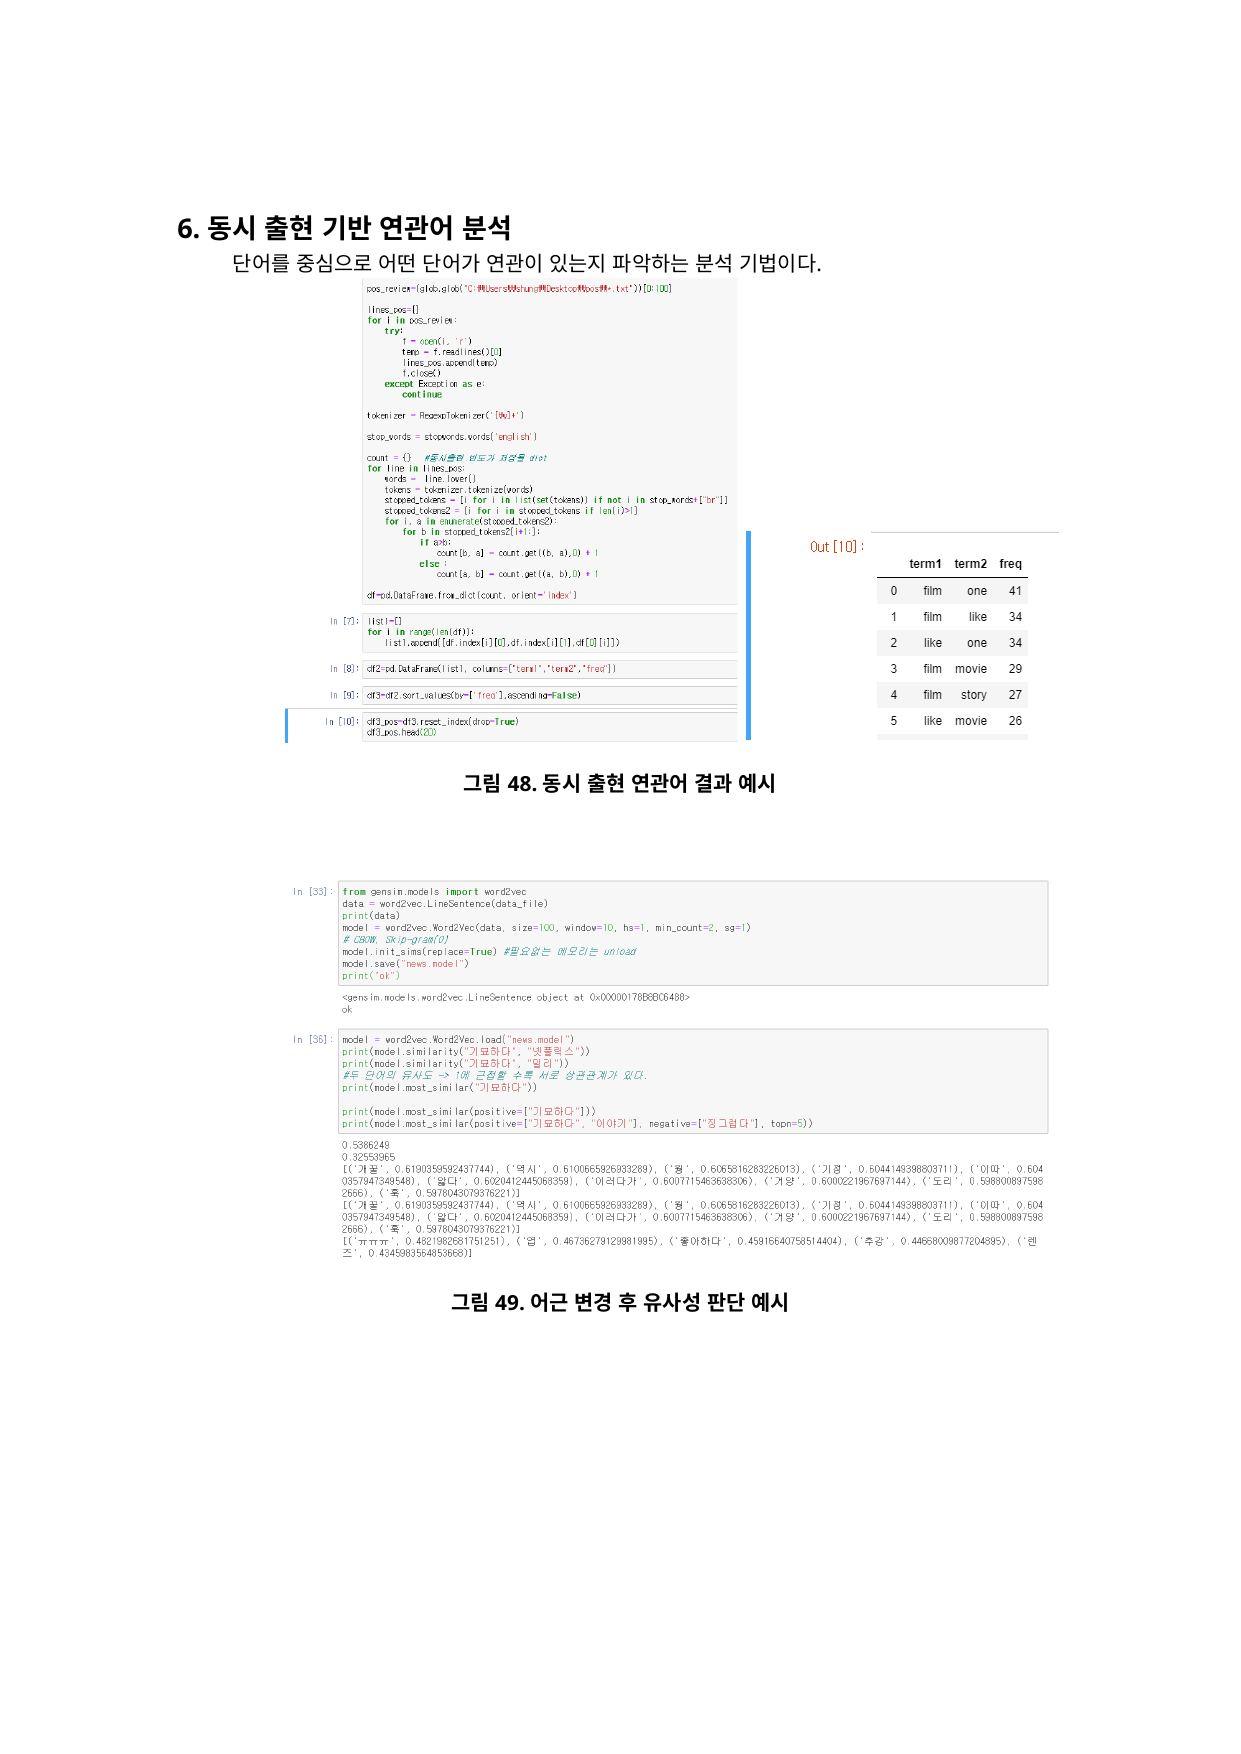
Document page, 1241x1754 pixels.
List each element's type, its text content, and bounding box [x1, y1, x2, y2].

picture [279, 278, 1059, 743]
text 6. 동시 출현 기반 연관어 분석 [177, 207, 1063, 246]
picture [285, 876, 1054, 1262]
text 단어를 중심으로 어떤 단어가 연관이 있는지 파악하는 분석 기법이다. [212, 247, 1063, 277]
